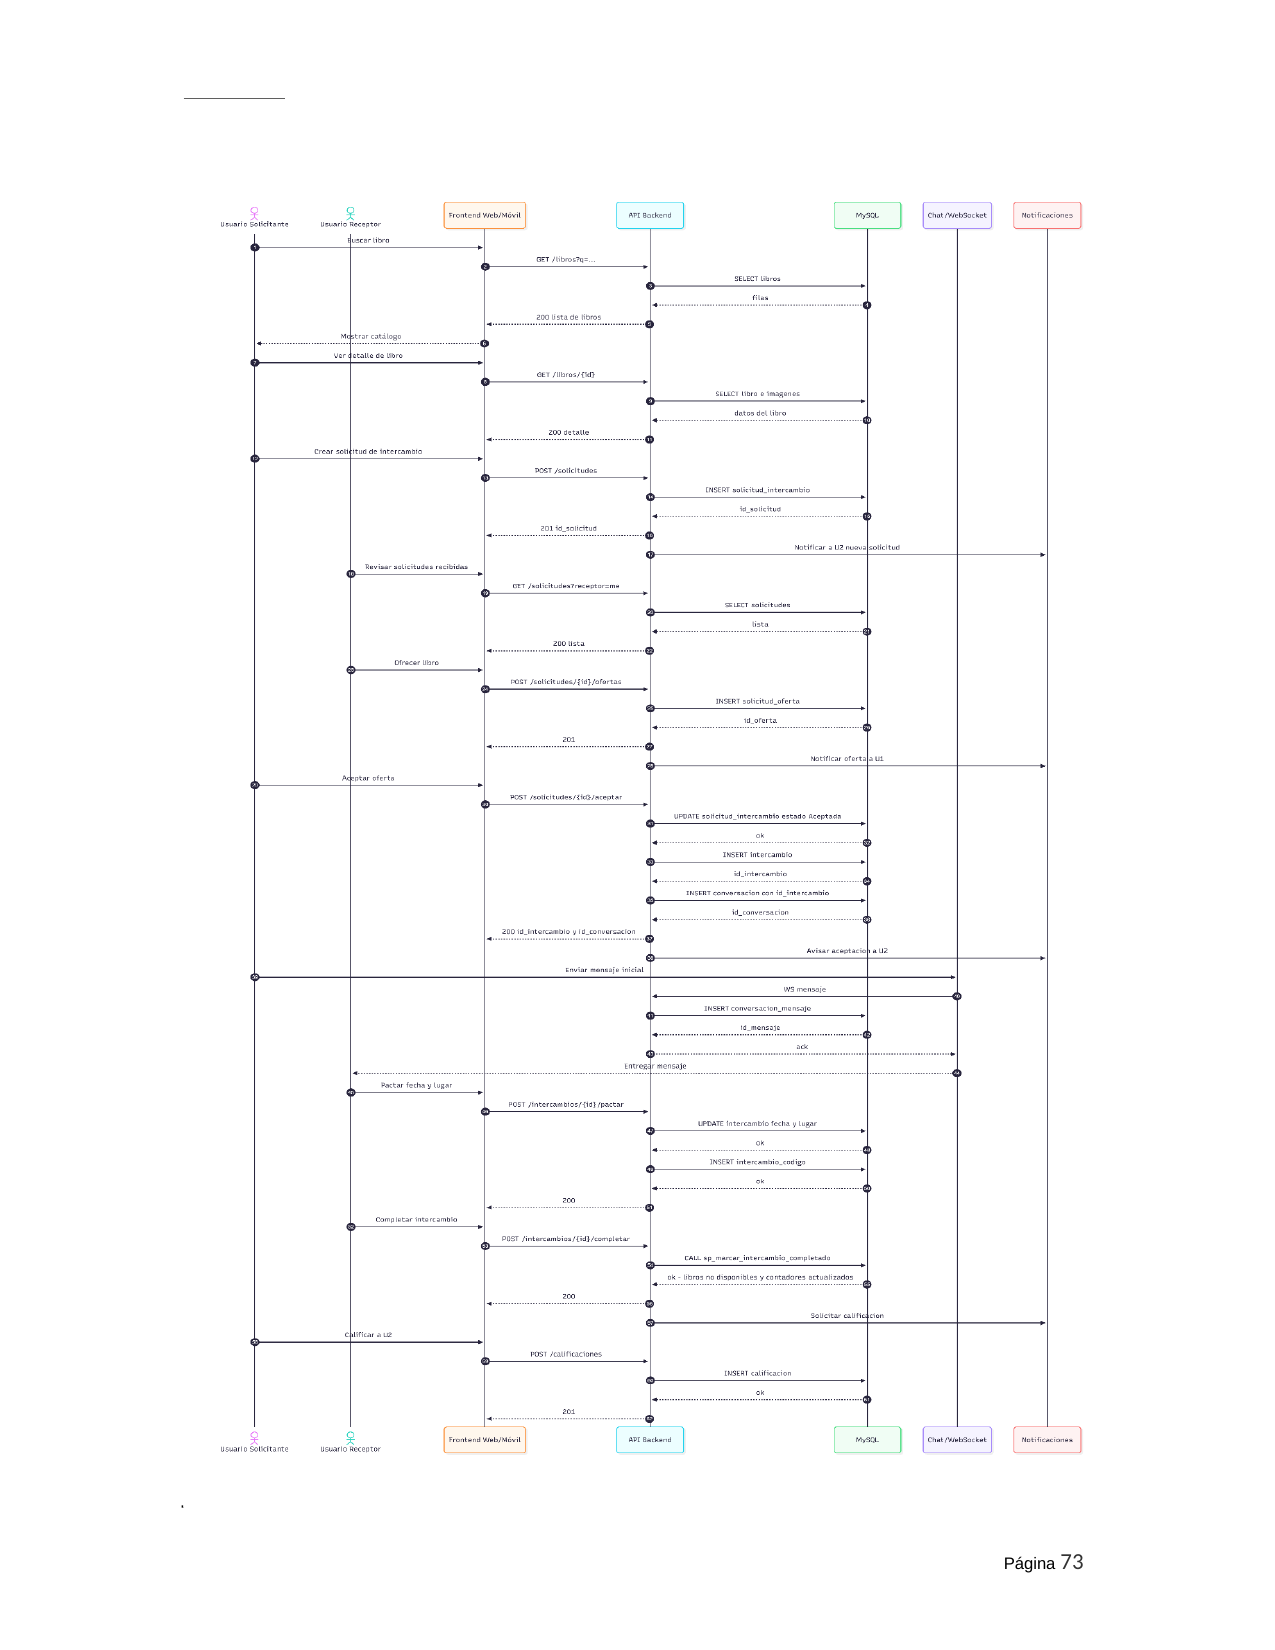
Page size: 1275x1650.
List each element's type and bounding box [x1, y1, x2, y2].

picture [192, 198, 1104, 1469]
